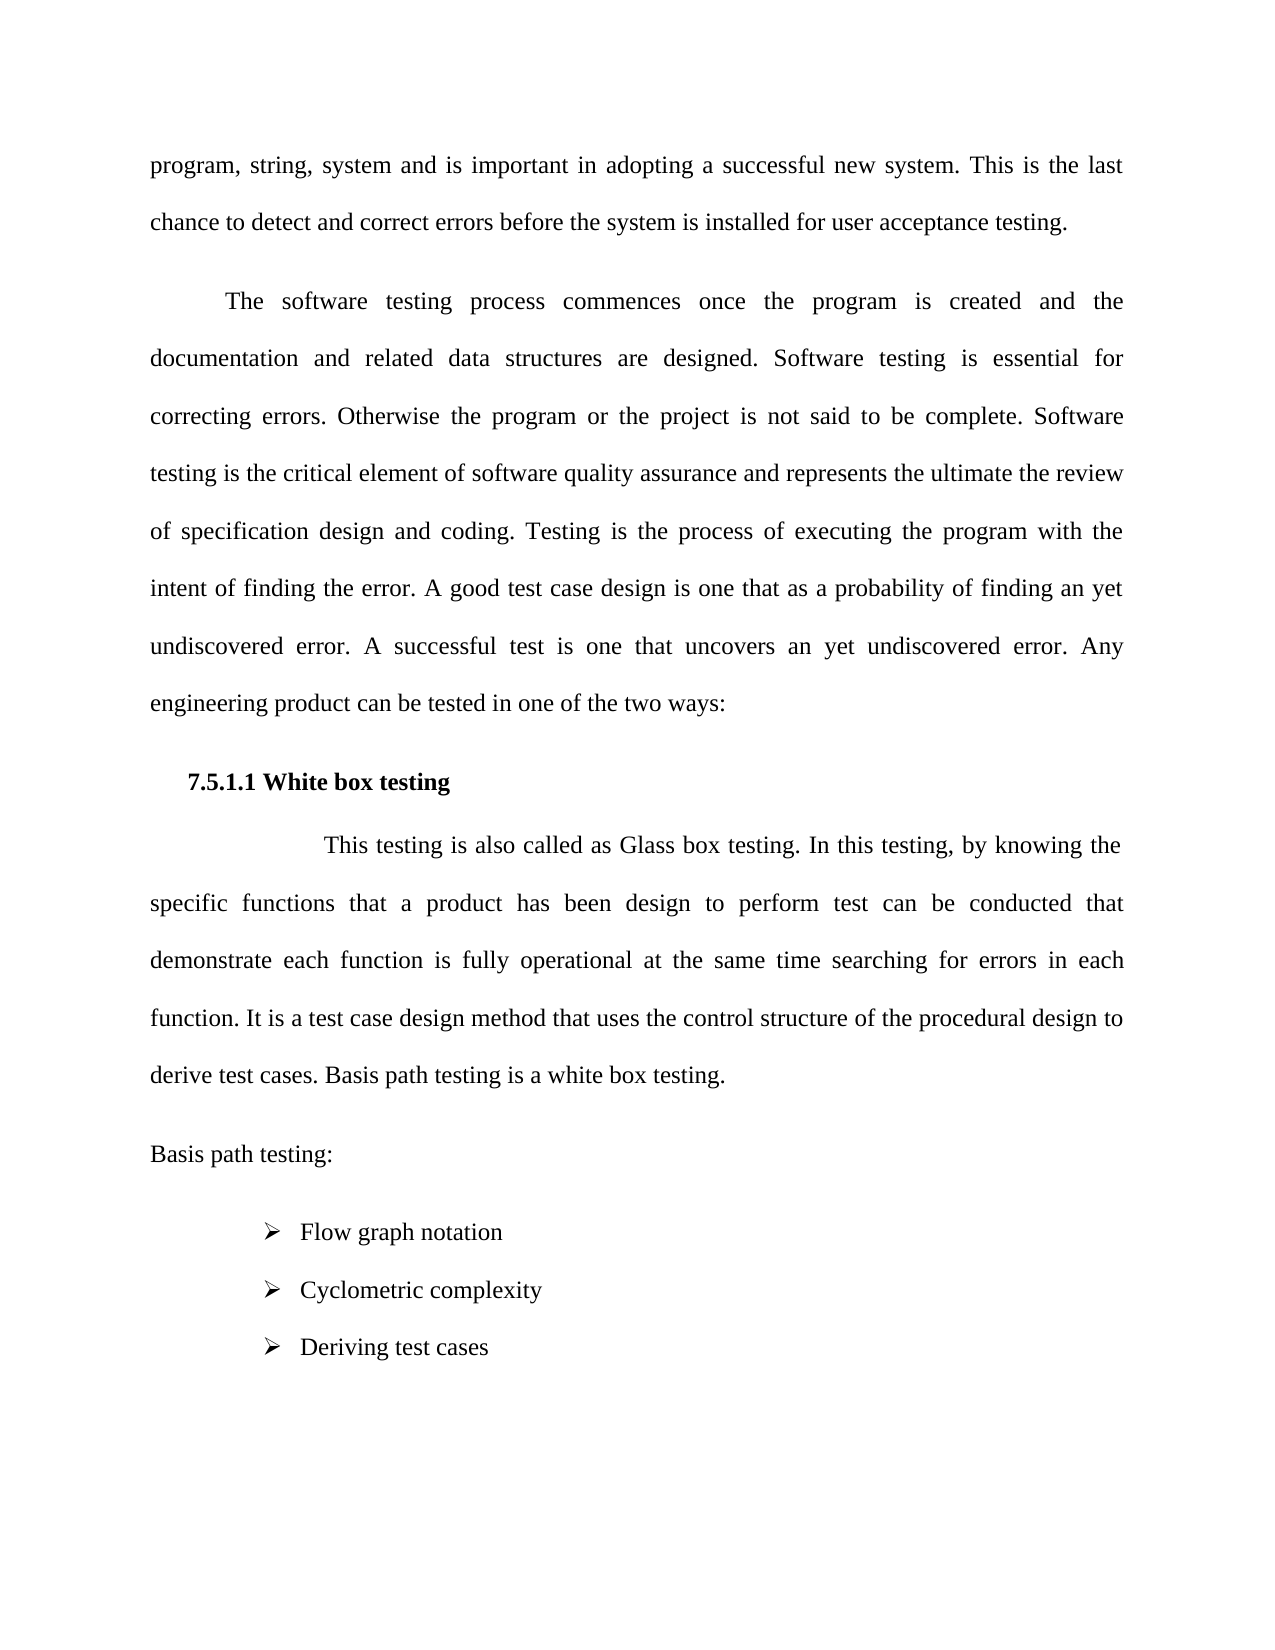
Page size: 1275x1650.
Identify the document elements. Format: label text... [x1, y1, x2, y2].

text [150, 150, 1125, 236]
text Basis path testing: [150, 1139, 1125, 1168]
list Deriving test cases [262, 1332, 1125, 1361]
text 7.5.1.1 White box testing [150, 767, 1125, 795]
text The software testing process commences once the program is created and the documentation and related data structures are designed. Software testing is essential for correcting errors. Otherwise the program or the project is not said to be complete. Software testing is the critical element of software quality assurance and represents the ultimate the review of specification design and coding. Testing is the process of executing the program with the intent of finding the error. A good test case design is one that as a probability of finding an yet undiscovered error. A successful test is one that uncovers an yet undiscovered error. Any engineering product can be tested in one of the two ways: [150, 286, 1125, 717]
text This testing is also called as Glass box testing. In this testing, by knowing the specific functions that a product has been design to perform test can be conducted that demonstrate each function is fully operational at the same time searching for errors in each function. It is a test case design method that uses the control structure of the procedural design to derive test cases. Basis path testing is a white box testing. [150, 831, 1125, 1089]
list Flow graph notation [262, 1217, 1125, 1246]
list Cyclometric complexity [262, 1275, 1125, 1303]
